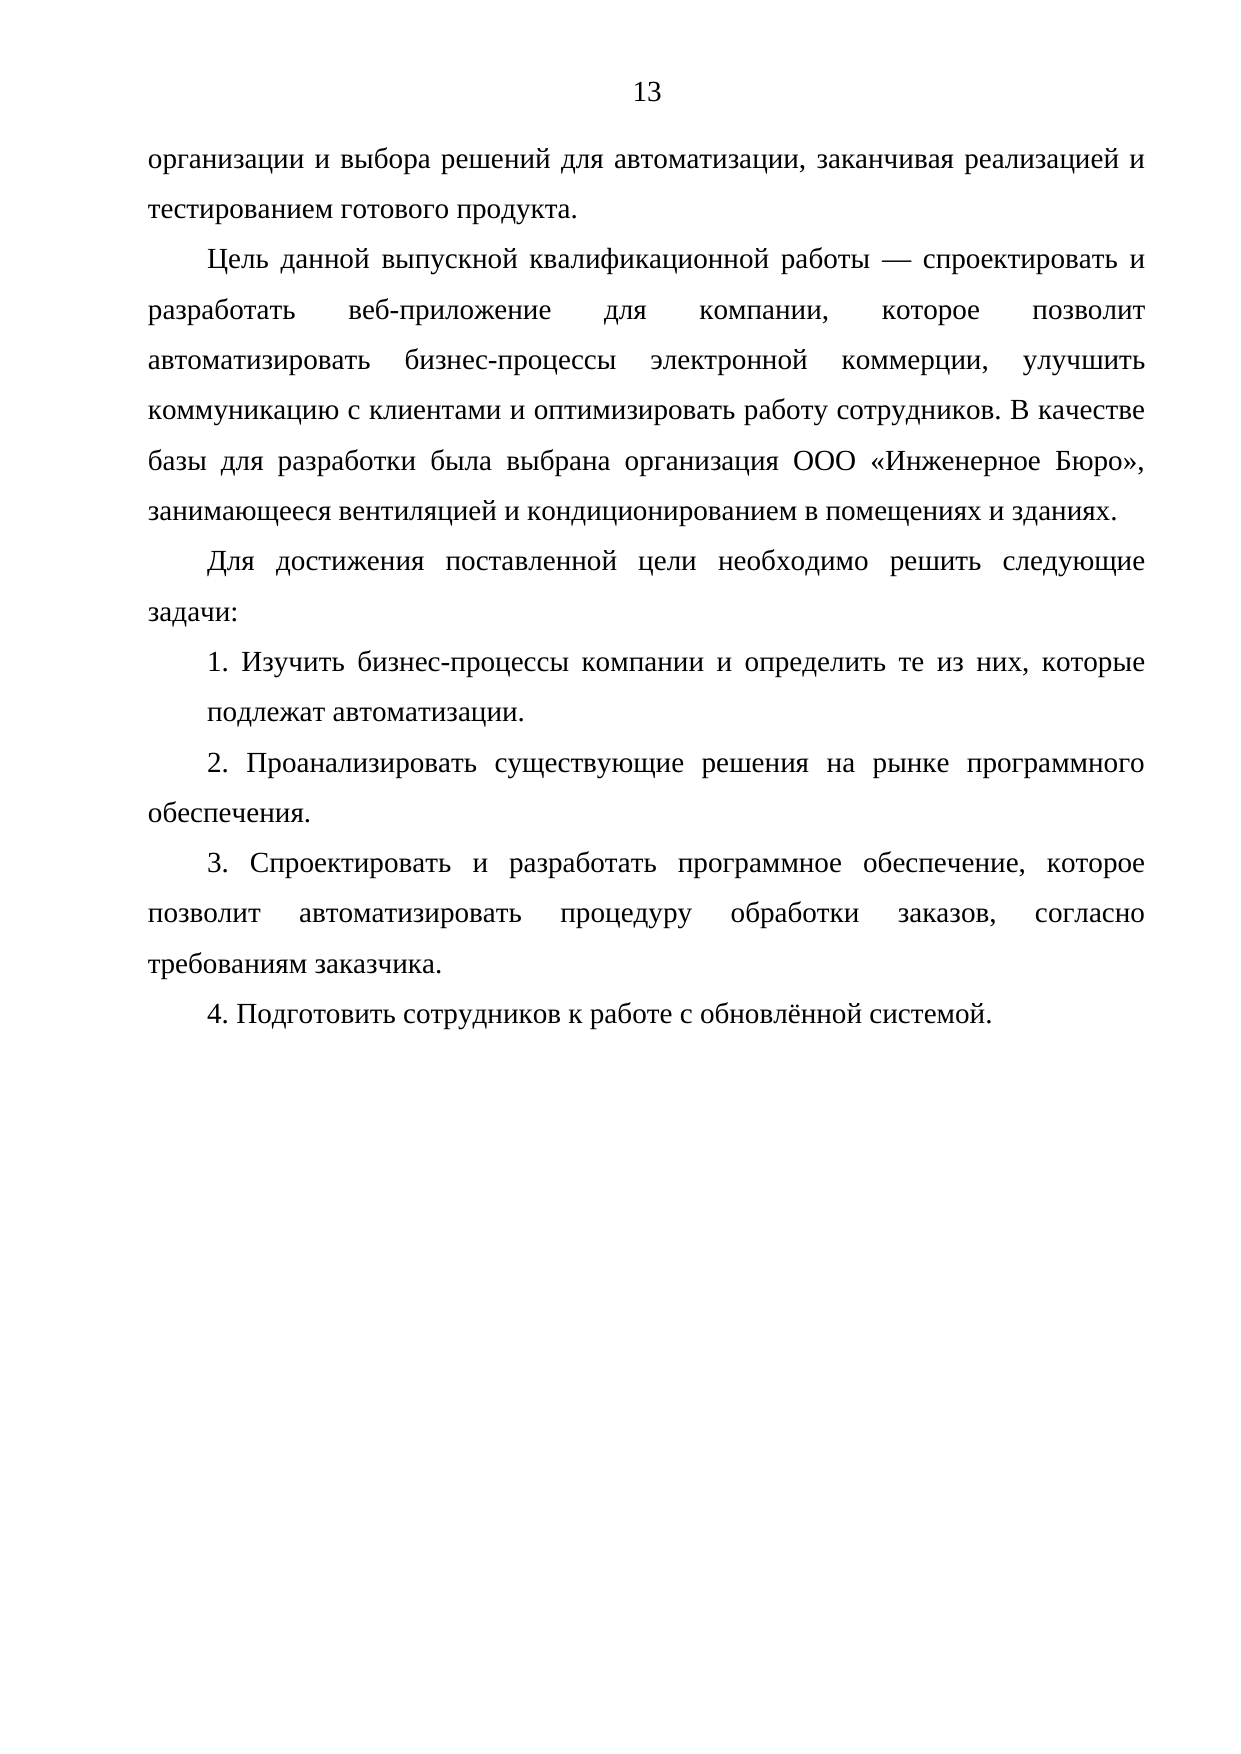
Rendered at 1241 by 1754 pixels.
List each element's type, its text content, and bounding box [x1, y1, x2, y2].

text 3. Спроектировать и разработать программное обеспечение, которое позволит автоматизировать процедуру обработки заказов, согласно требованиям заказчика. [148, 845, 1146, 979]
text 4. Подготовить сотрудников к работе с обновлённой системой. [148, 996, 1146, 1030]
text 1. Изучить бизнес-процессы компании и определить те из них, которые подлежат автоматизации. [207, 644, 1146, 728]
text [148, 141, 1146, 225]
text 2. Проанализировать существующие решения на рынке программного обеспечения. [148, 745, 1146, 828]
text Для достижения поставленной цели необходимо решить следующие задачи: [148, 543, 1146, 627]
text Цель данной выпускной квалификационной работы — спроектировать и разработать веб-приложение для компании, которое позволит автоматизировать бизнес-процессы электронной коммерции, улучшить коммуникацию с клиентами и оптимизировать работу сотрудников. В качестве базы для разработки была выбрана организация ООО «Инженерное Бюро», занимающееся вентиляцией и кондиционированием в помещениях и зданиях. [148, 242, 1146, 527]
